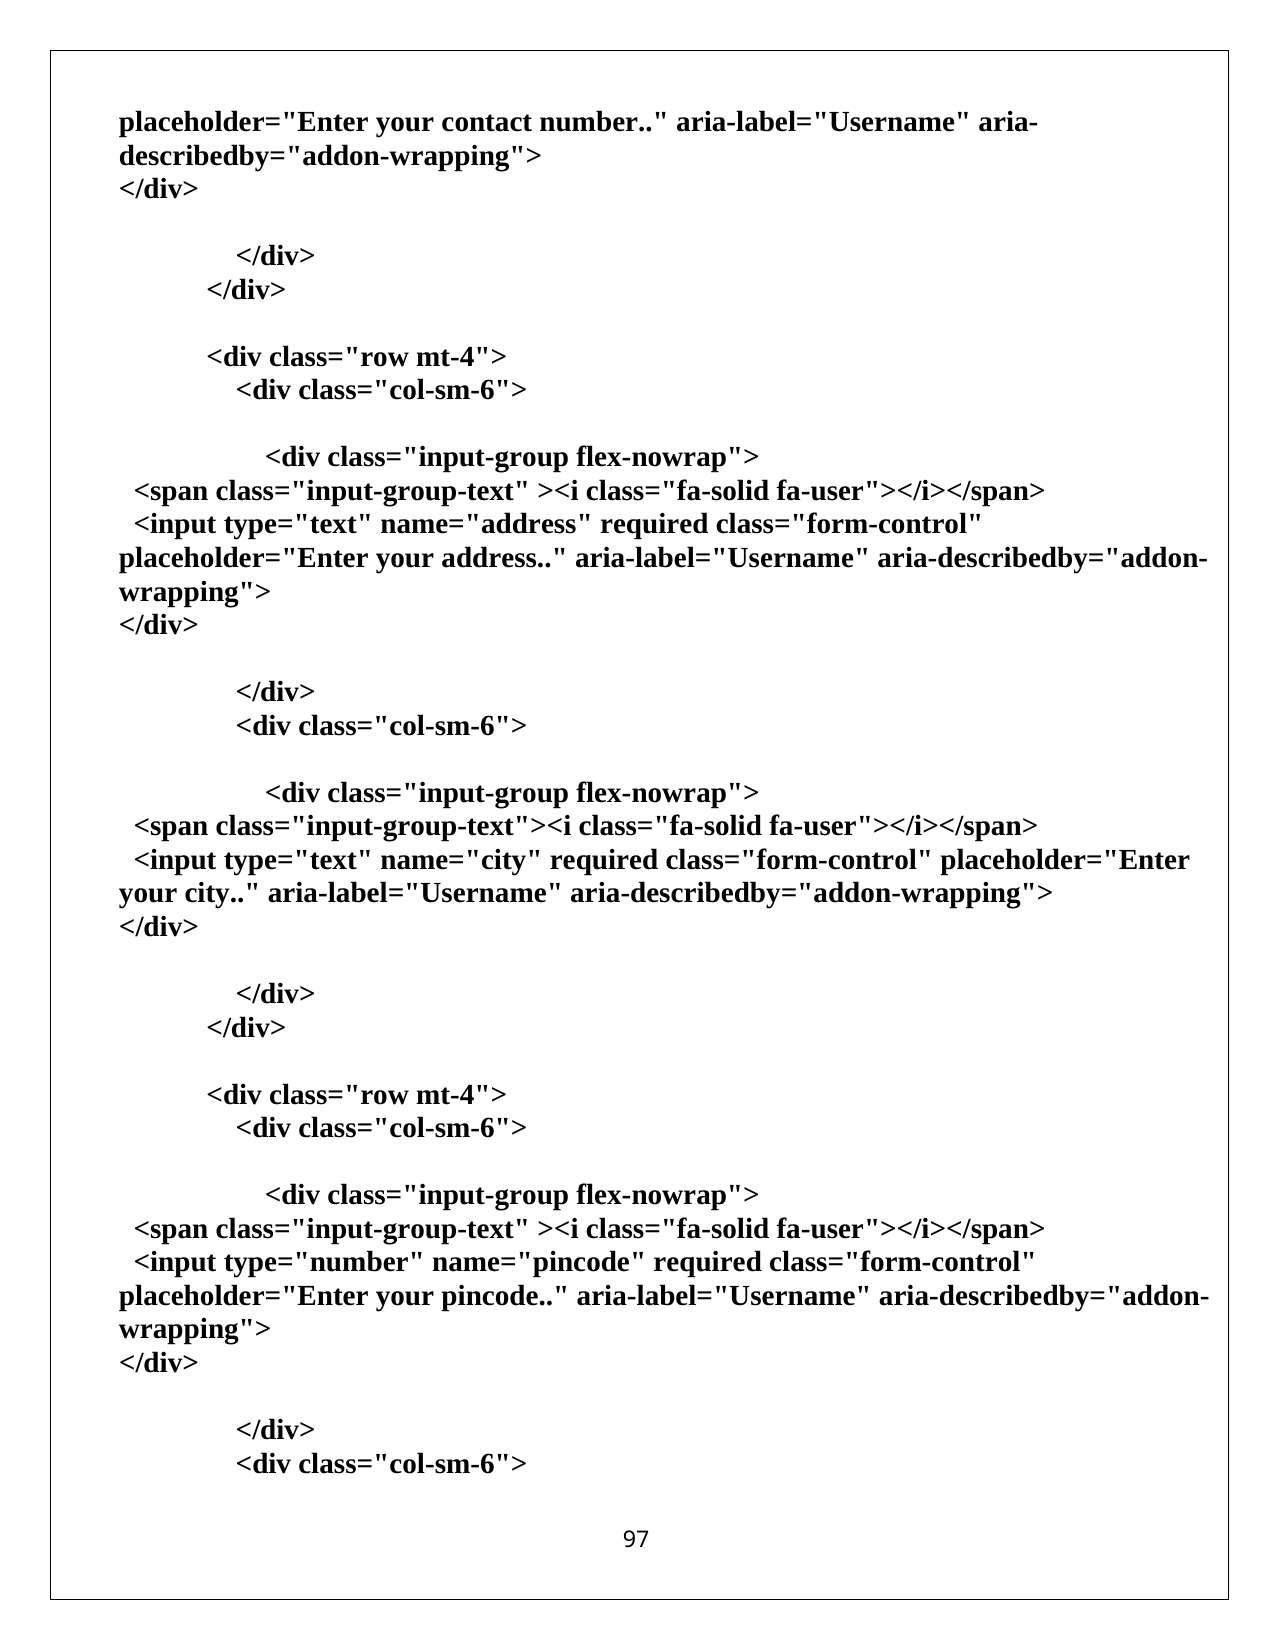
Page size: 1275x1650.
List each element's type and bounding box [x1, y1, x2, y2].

text [119, 104, 1228, 1513]
